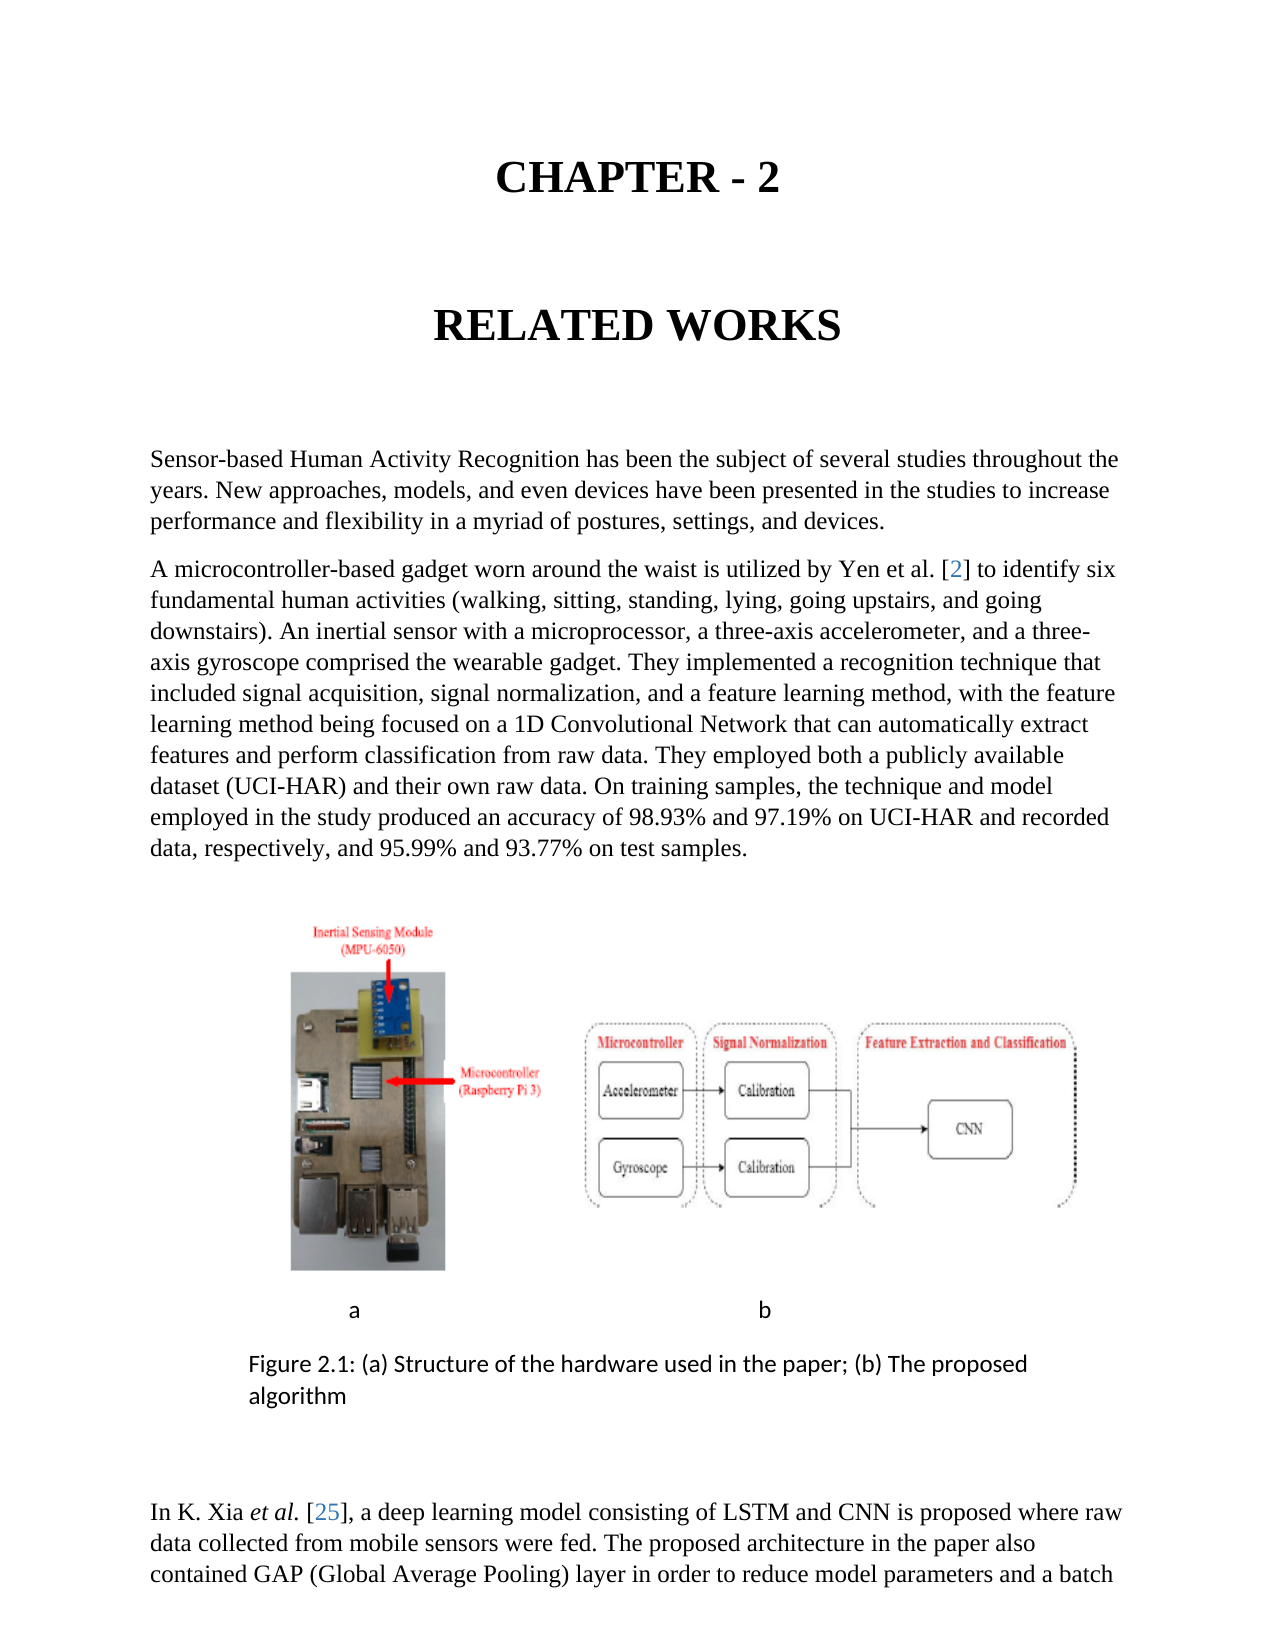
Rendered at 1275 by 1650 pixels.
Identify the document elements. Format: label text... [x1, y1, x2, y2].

text Sensor-based Human Activity Recognition has been the subject of several studies throughout the years. New approaches, models, and even devices have been presented in the studies to increase performance and flexibility in a myriad of postures, settings, and devices. [150, 444, 1125, 535]
text A microcontroller-based gadget worn around the waist is utilized by Yen et al. [2] to identify six fundamental human activities (walking, sitting, standing, lying, going upstairs, and going downstairs). An inertial sensor with a microprocessor, a three-axis accelerometer, and a three-axis gyroscope comprised the wearable gadget. They implemented a recognition technique that included signal acquisition, signal normalization, and a feature learning method, with the feature learning method being focused on a 1D Convolutional Network that can automatically extract features and perform classification from raw data. They employed both a publicly available dataset (UCI-HAR) and their own raw data. On training samples, the technique and model employed in the study produced an accuracy of 98.93% and 97.19% on UCI-HAR and recorded data, respectively, and 95.99% and 93.77% on test samples. [150, 554, 1125, 862]
text RELATED WORKS [150, 297, 1125, 350]
text CHAPTER - 2 [150, 150, 1125, 203]
picture [162, 899, 1108, 1284]
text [150, 1497, 1125, 1587]
